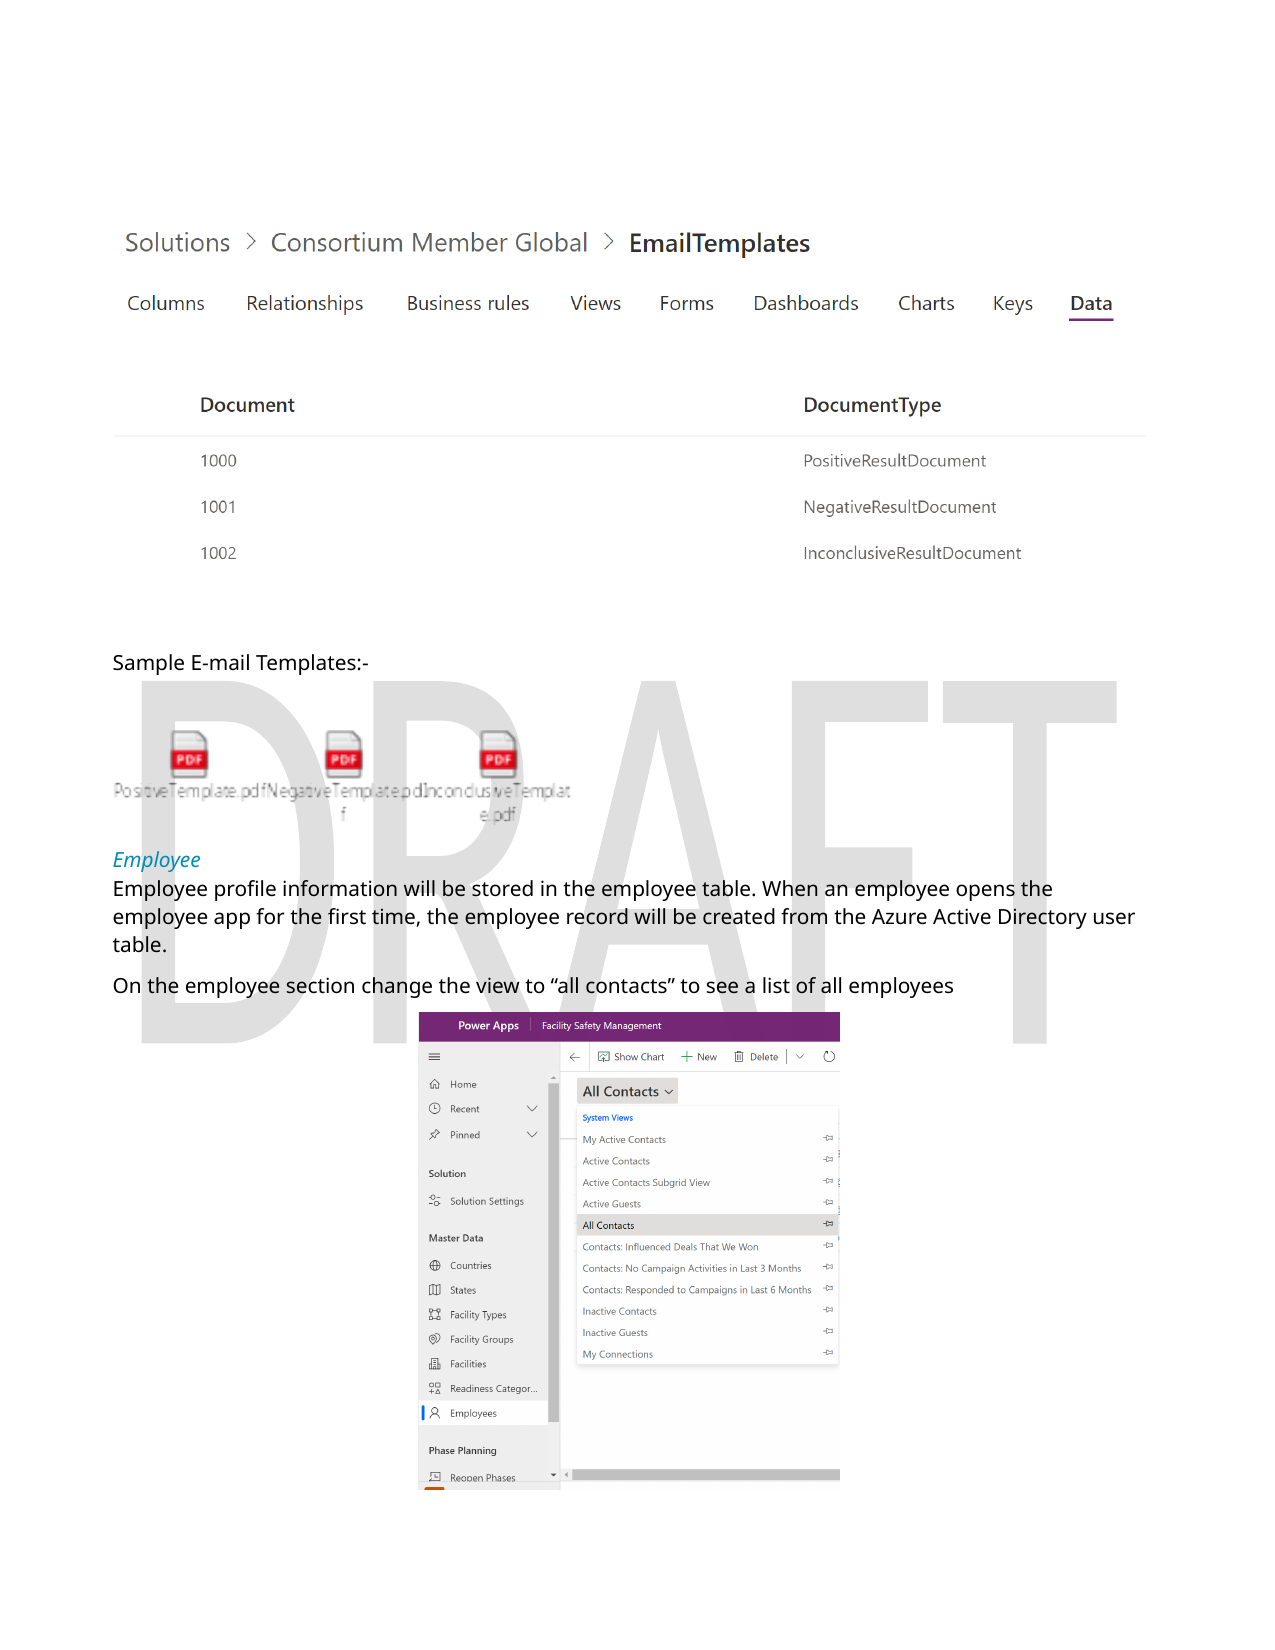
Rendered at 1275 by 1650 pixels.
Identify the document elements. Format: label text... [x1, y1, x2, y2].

subtitle Employee [112, 845, 1146, 874]
picture [418, 1012, 840, 1490]
text Employee profile information will be stored in the employee table. When an employee opens the employee app for the first time, the employee record will be created from the Azure Active Directory user table. [112, 874, 1146, 959]
picture [112, 225, 1146, 595]
text Sample E-mail Templates:- [112, 648, 1146, 676]
text On the employee section change the view to “all contacts” to see a list of all employees [112, 972, 1146, 1000]
